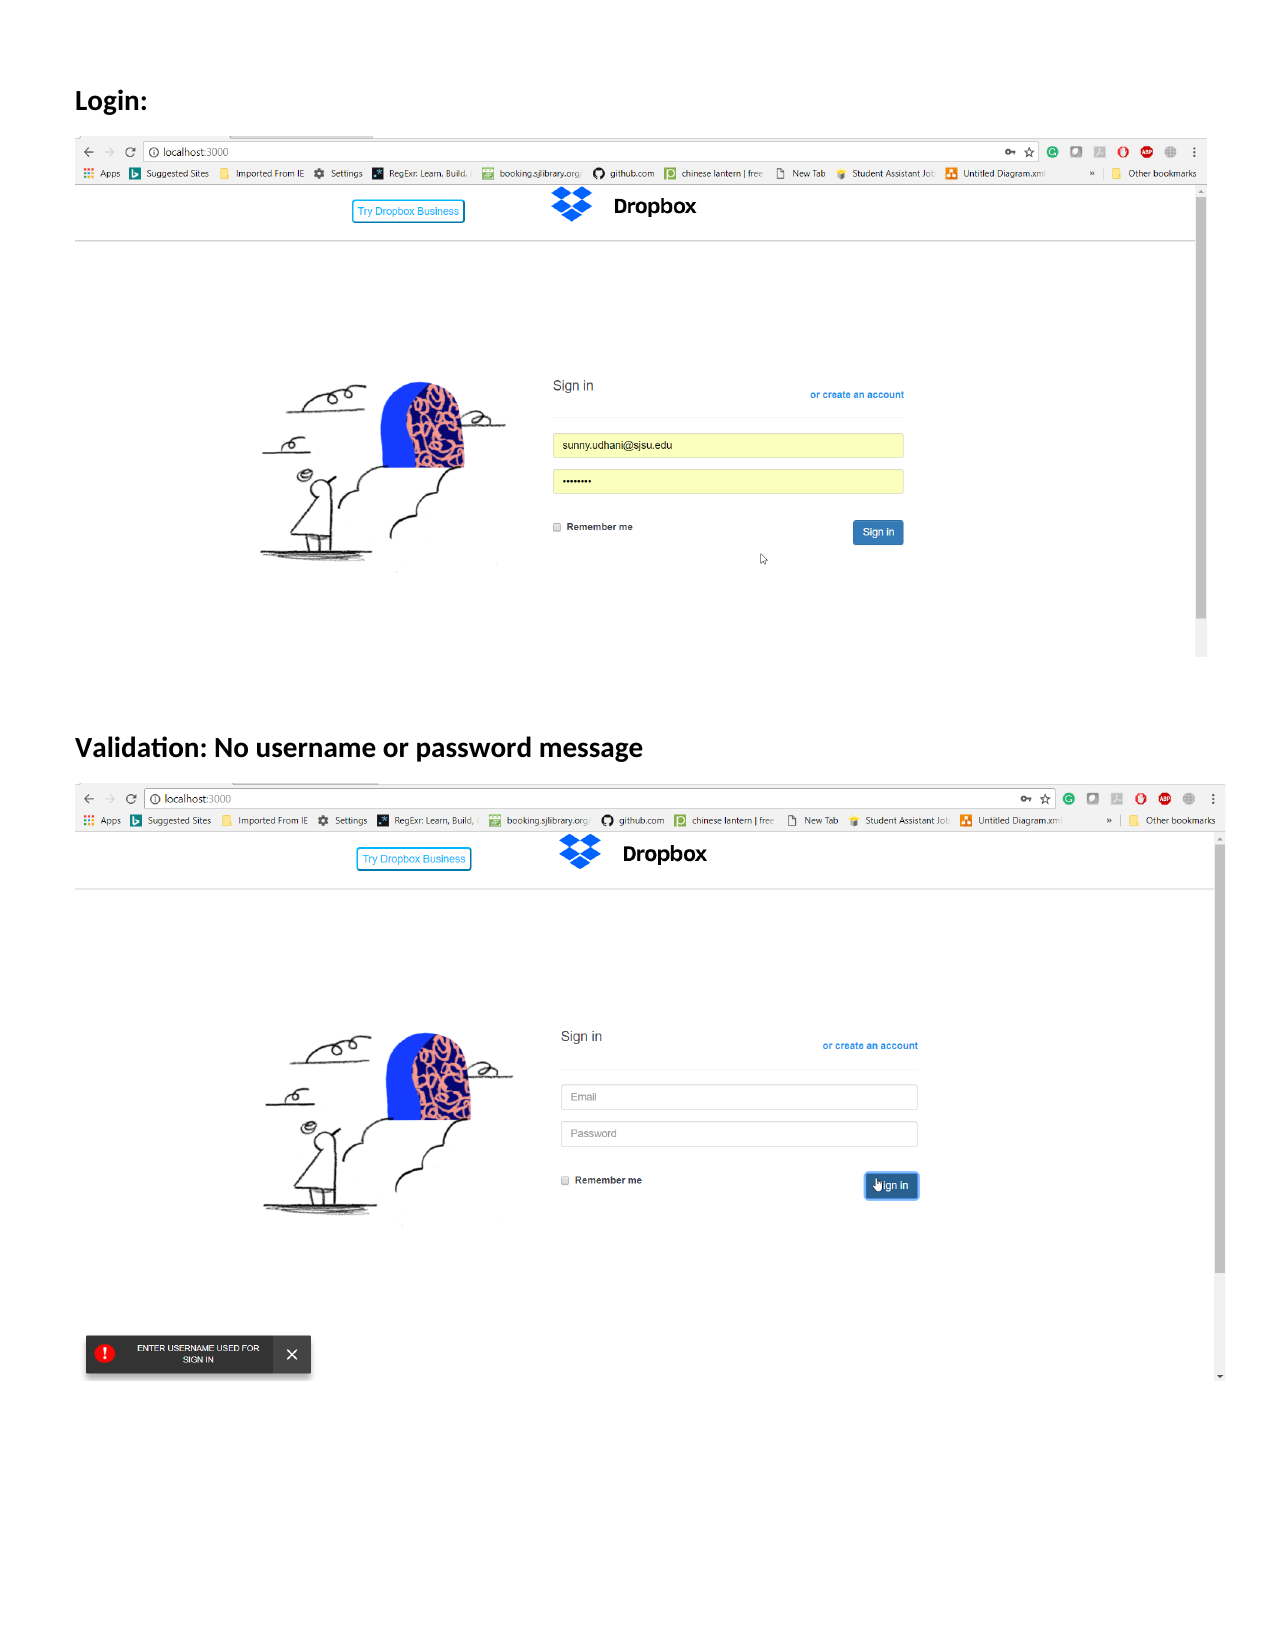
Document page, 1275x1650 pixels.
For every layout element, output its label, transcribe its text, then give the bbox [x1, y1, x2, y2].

picture [75, 136, 1207, 657]
picture [75, 783, 1226, 1381]
text Login: [75, 82, 1125, 118]
text Validation: No username or password message [75, 729, 1125, 765]
